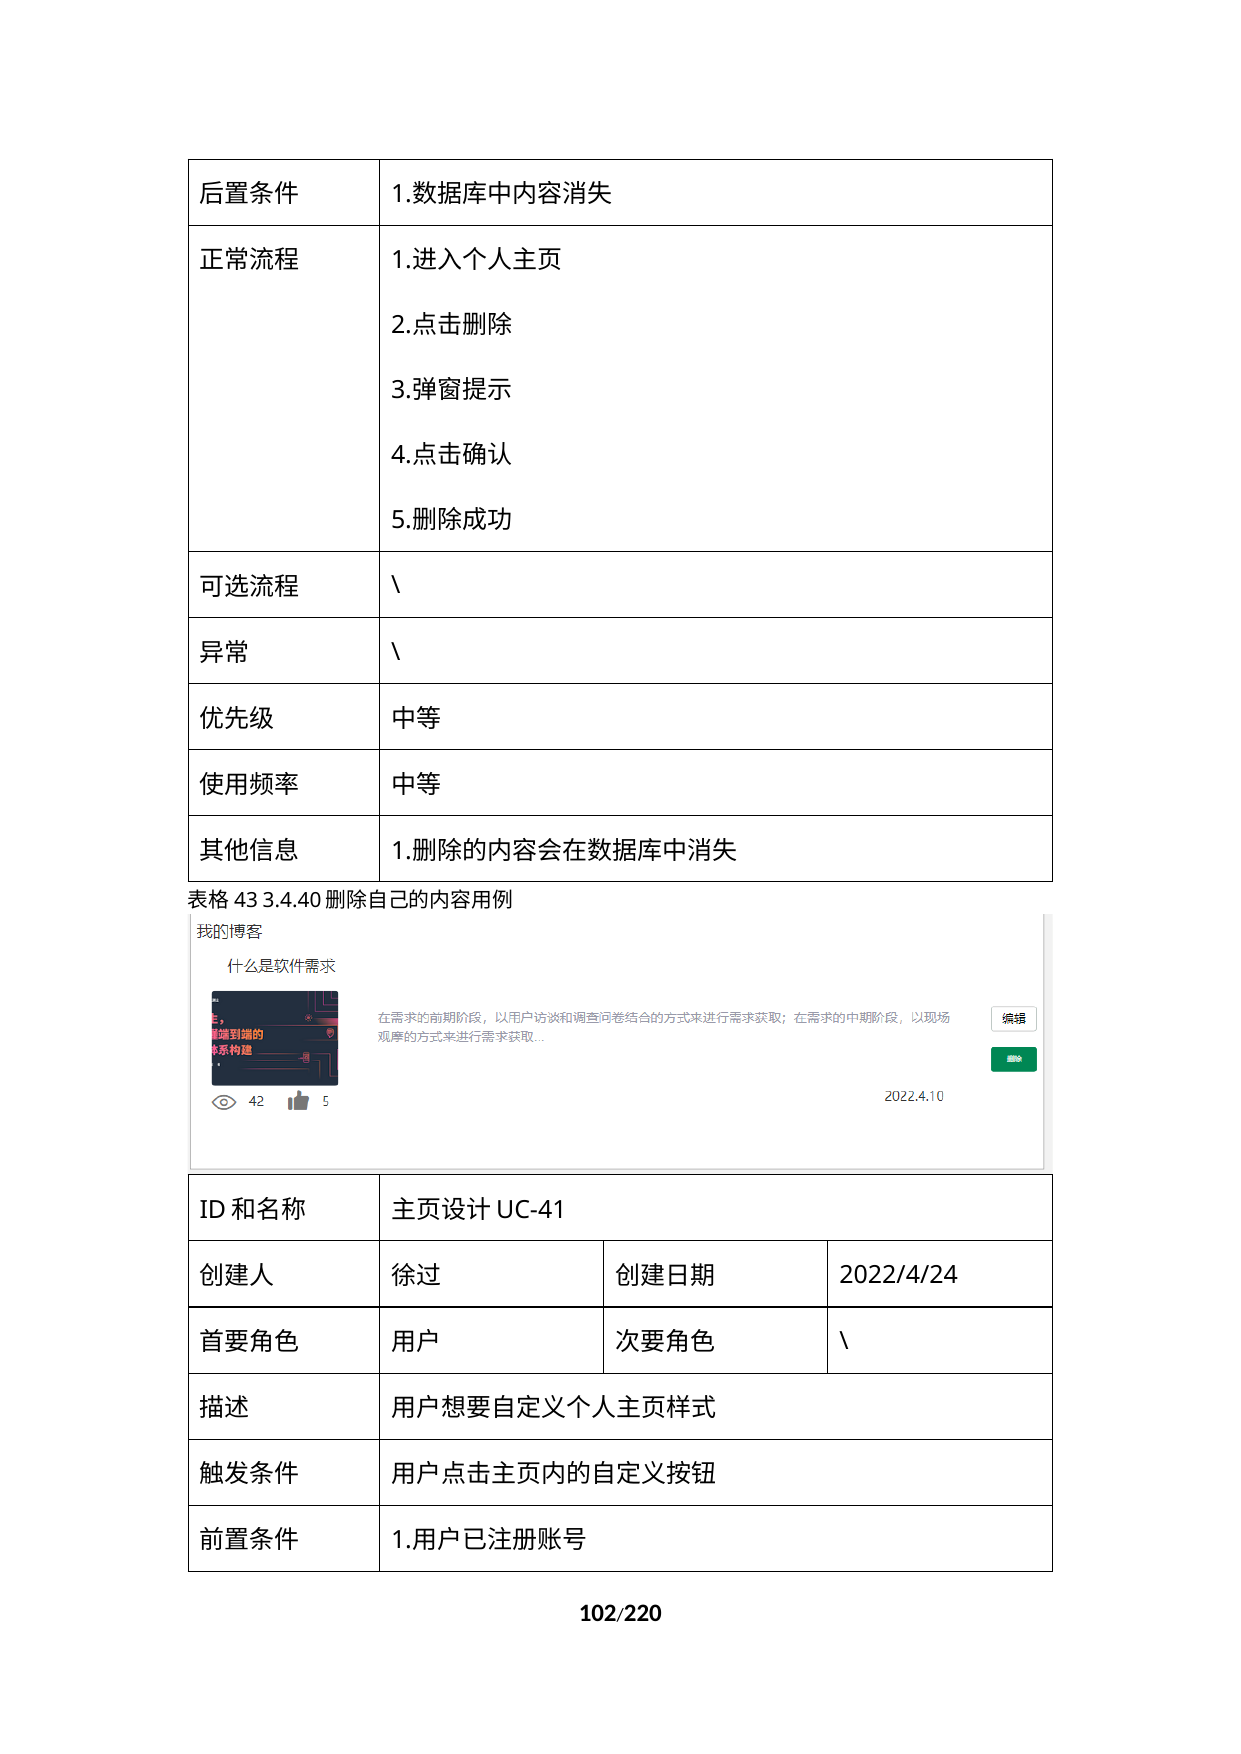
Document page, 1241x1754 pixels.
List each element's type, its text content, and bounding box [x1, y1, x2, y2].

table_cell 1.删除的内容会在数据库中消失 [380, 816, 1052, 881]
table_header ID和名称 [189, 1175, 379, 1240]
table_cell 正常流程 [189, 226, 379, 551]
table_cell 前置条件 [189, 1506, 379, 1571]
table_cell 优先级 [189, 684, 379, 749]
table_cell 徐过 [380, 1241, 603, 1306]
table_cell 描述 [189, 1374, 379, 1438]
table_cell \ [380, 552, 1052, 617]
table_cell 其他信息 [189, 816, 379, 881]
table_cell 用户想要自定义个人主页样式 [380, 1374, 1052, 1438]
table_cell 次要角色 [604, 1308, 827, 1372]
table_cell 中等 [380, 750, 1052, 815]
table_cell 中等 [380, 684, 1052, 749]
table_cell 1.数据库中内容消失 [380, 160, 1052, 224]
table_cell 2022/4/24 [828, 1241, 1052, 1306]
table_cell \ [380, 618, 1052, 683]
table_header 主页设计UC-41 [380, 1175, 1052, 1240]
table_cell 可选流程 [189, 552, 379, 617]
table_cell 触发条件 [189, 1440, 379, 1504]
table_cell 1.进入个人主页 2.点击删除 3.弹窗提示 4.点击确认 5.删除成功 [380, 226, 1052, 551]
table_cell \ [828, 1308, 1052, 1372]
table_cell 1.用户已注册账号 [380, 1506, 1052, 1571]
table_cell 创建日期 [604, 1241, 827, 1306]
text 表格 43 3.4.40删除自己的内容用例 [187, 882, 1053, 914]
table_cell 创建人 [189, 1241, 379, 1306]
table_cell 使用频率 [189, 750, 379, 815]
table_cell 用户 [380, 1308, 603, 1372]
table_cell 异常 [189, 618, 379, 683]
table_cell 首要角色 [189, 1308, 379, 1372]
table_cell 后置条件 [189, 160, 379, 224]
table_cell 用户点击主页内的自定义按钮 [380, 1440, 1052, 1504]
picture [187, 914, 1053, 1174]
